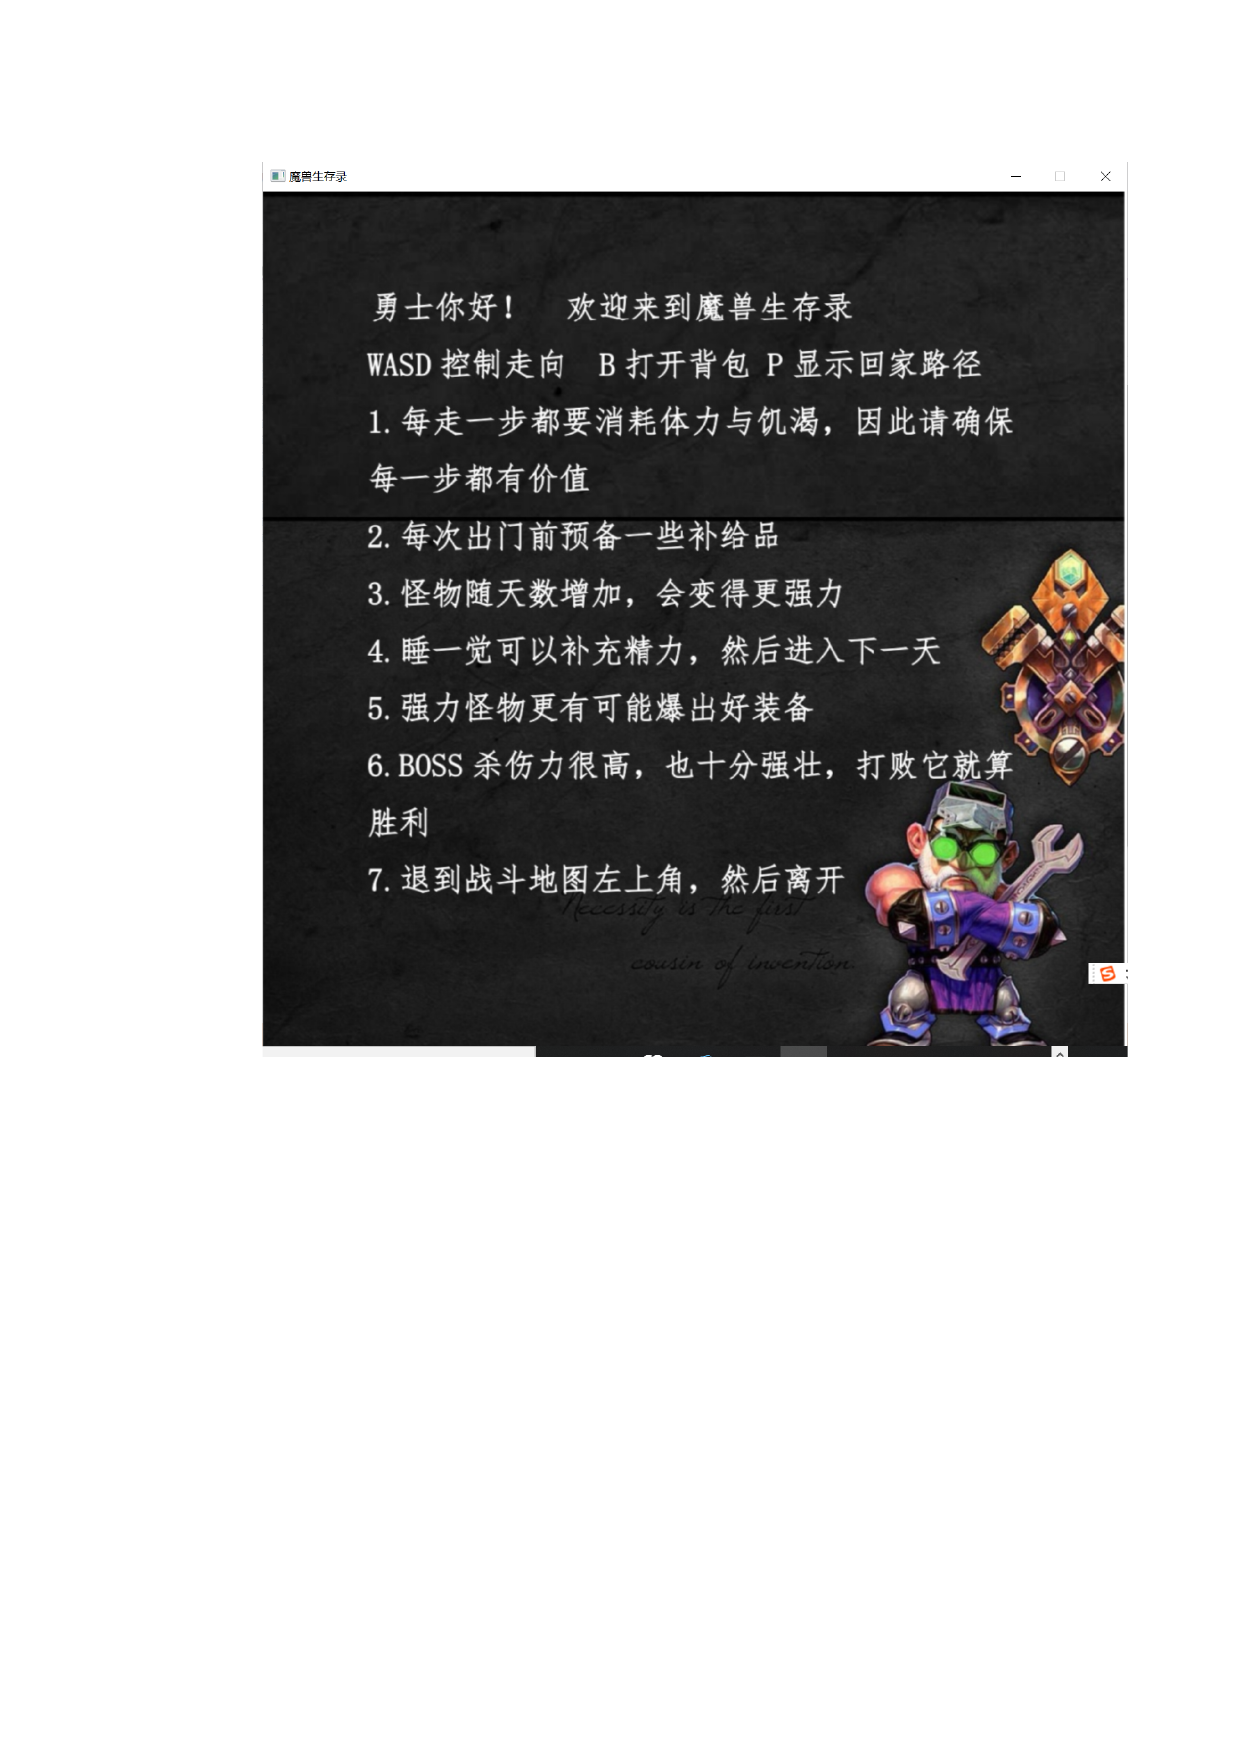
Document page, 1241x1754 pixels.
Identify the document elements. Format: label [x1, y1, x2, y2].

picture [262, 162, 1128, 1057]
